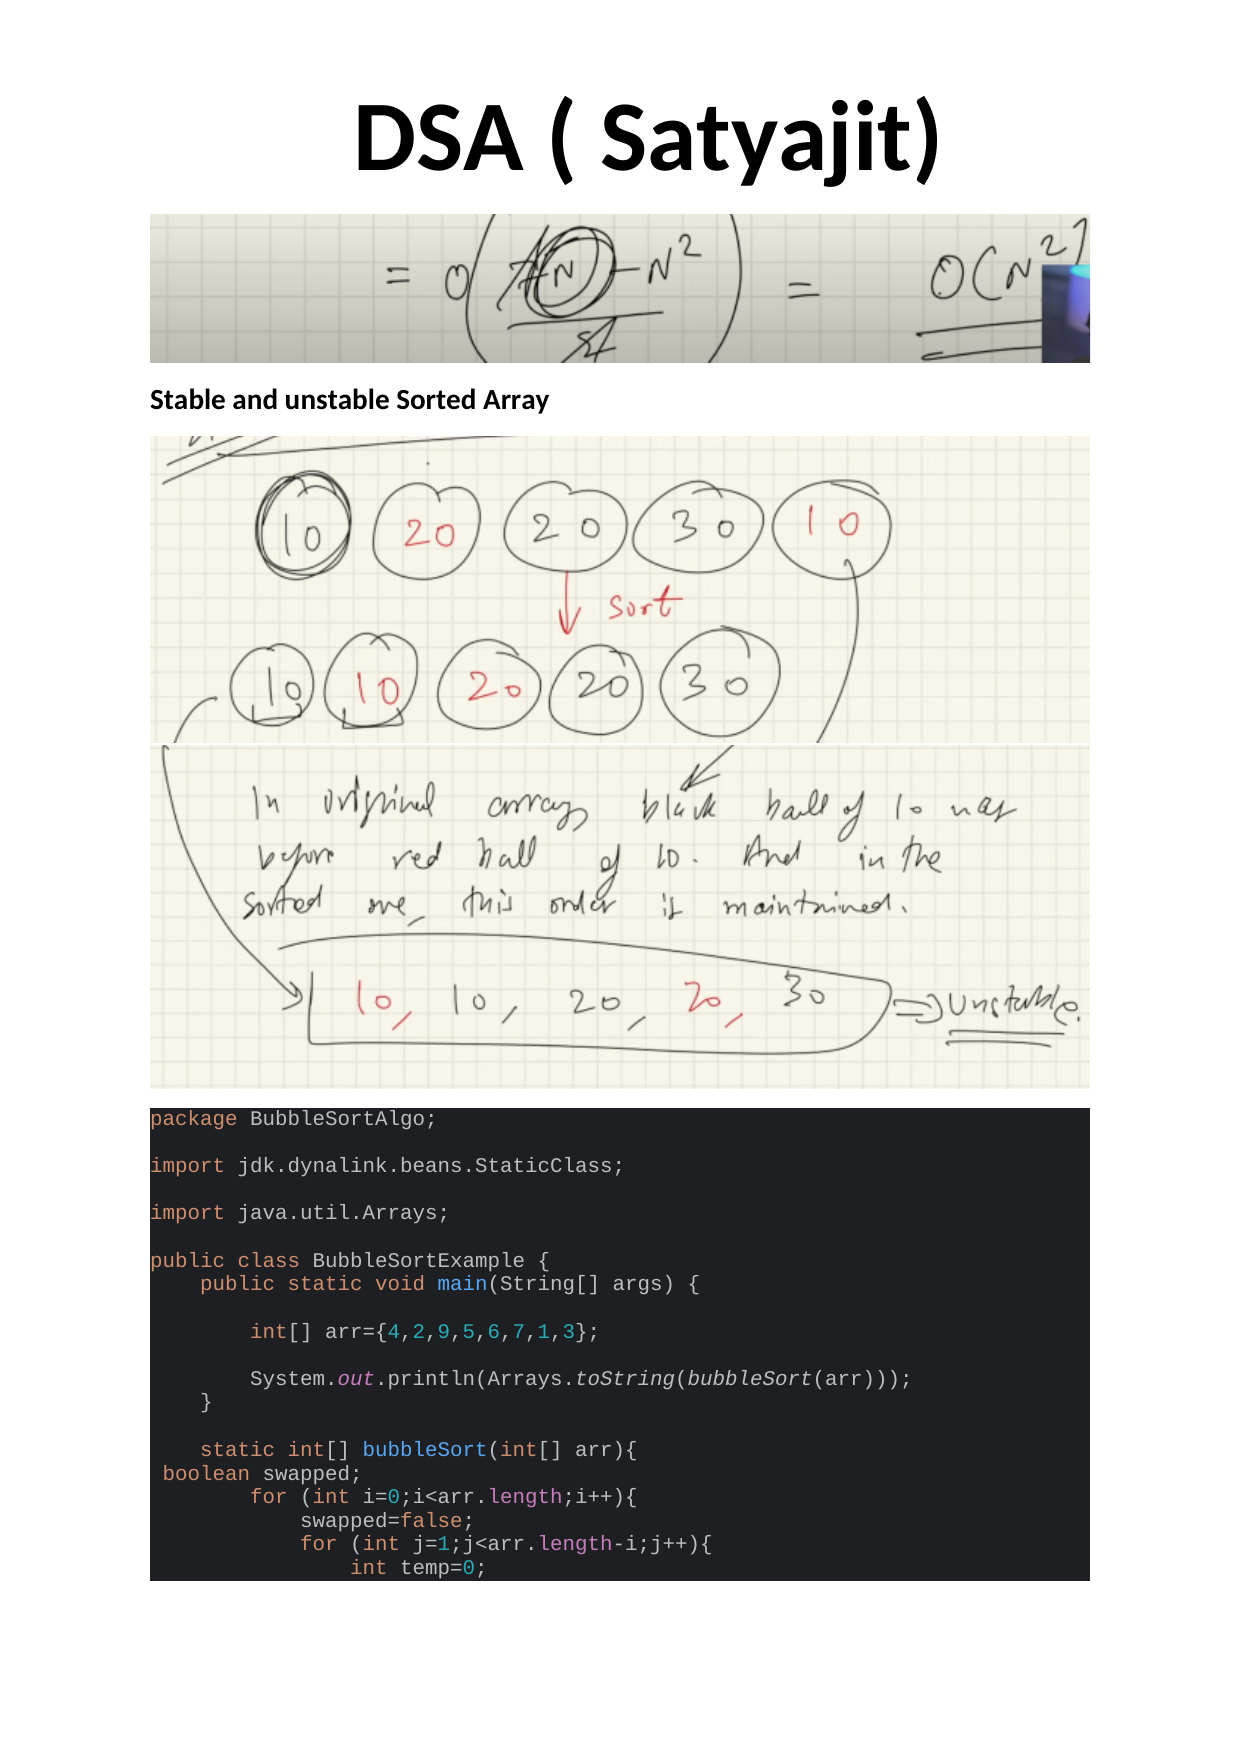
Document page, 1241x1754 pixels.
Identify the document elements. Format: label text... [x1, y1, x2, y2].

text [150, 1108, 1090, 1581]
picture [150, 745, 1091, 1089]
picture [150, 214, 1091, 363]
picture [150, 436, 1091, 743]
text Stable and unstable Sorted Array [150, 381, 1090, 417]
